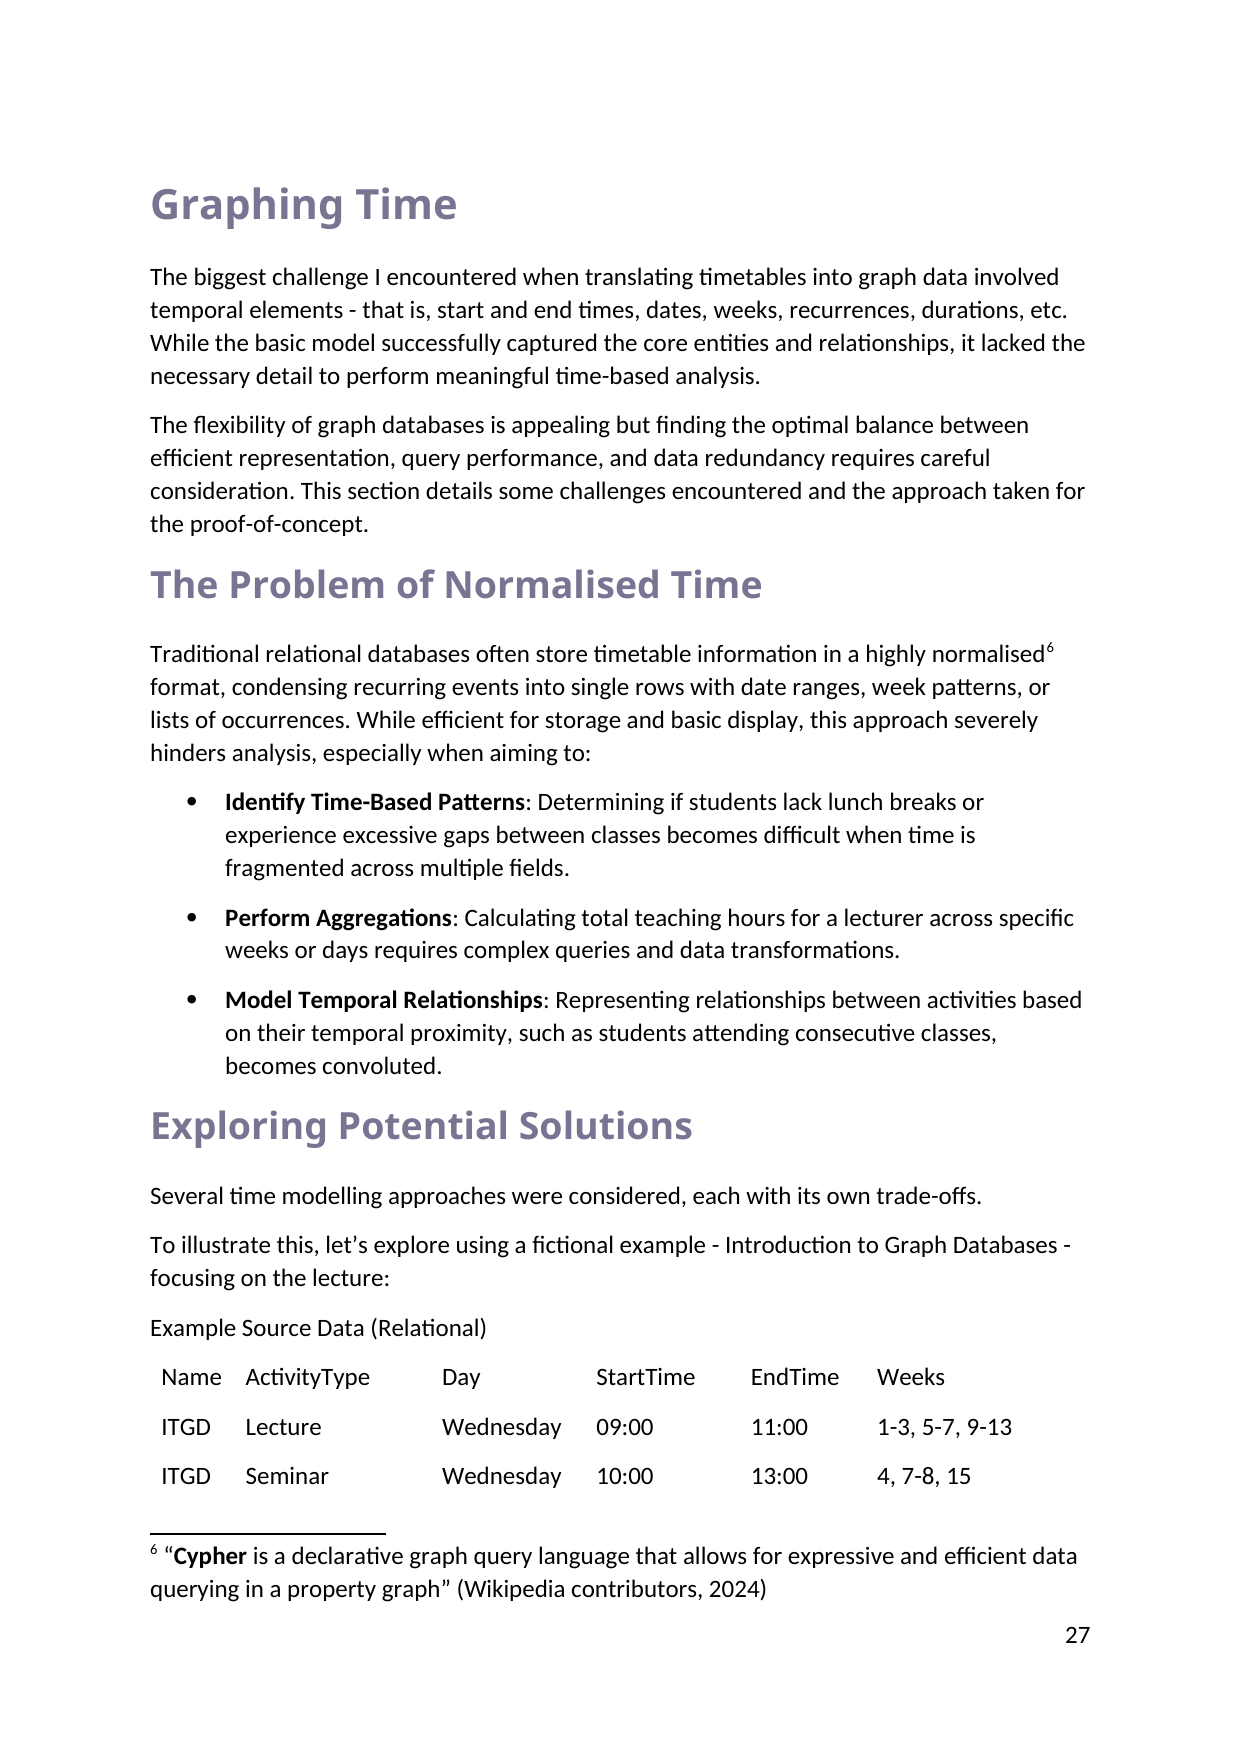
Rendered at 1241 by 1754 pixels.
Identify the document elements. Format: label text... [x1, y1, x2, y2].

text The biggest challenge I encountered when translating timetables into graph data involved temporal elements - that is, start and end times, dates, weeks, recurrences, durations, etc. While the basic model successfully captured the core entities and relationships, it lacked the necessary detail to perform meaningful time-based analysis. [150, 261, 1090, 391]
table_cell Lecture [234, 1411, 431, 1460]
table_header Name [150, 1361, 234, 1411]
table_cell ITGD [150, 1460, 234, 1510]
table_cell 09:00 [585, 1411, 739, 1460]
text Example Source Data (Relational) [150, 1312, 1090, 1342]
table_header EndTime [739, 1361, 866, 1411]
text The flexibility of graph databases is appealing but finding the optimal balance between efficient representation, query performance, and data redundancy requires careful consideration. This section details some challenges encountered and the approach taken for the proof-of-concept. [150, 409, 1090, 539]
table_cell 13:00 [739, 1460, 866, 1510]
list Perform Aggregations: Calculating total teaching hours for a lecturer across specific weeks or days requires complex queries and data transformations. [187, 902, 1090, 965]
table_header ActivityType [234, 1361, 431, 1411]
table_cell Wednesday [431, 1460, 585, 1510]
table_cell Wednesday [431, 1411, 585, 1460]
table_cell ITGD [150, 1411, 234, 1460]
subtitle Graphing Time [150, 175, 1090, 232]
table_cell 1-3, 5-7, 9-13 [866, 1411, 1090, 1460]
table_cell 4, 7-8, 15 [866, 1460, 1090, 1510]
text To illustrate this, let’s explore using a fictional example - Introduction to Graph Databases - focusing on the lecture: [150, 1229, 1090, 1293]
table_header StartTime [585, 1361, 739, 1411]
subtitle The Problem of Normalised Time [150, 558, 1090, 609]
subtitle Exploring Potential Solutions [150, 1100, 1090, 1151]
table_header Day [431, 1361, 585, 1411]
table_cell 11:00 [739, 1411, 866, 1460]
table_header Weeks [866, 1361, 1090, 1411]
table_cell 10:00 [585, 1460, 739, 1510]
text Traditional relational databases often store timetable information in a highly normalised format, condensing recurring events into single rows with date ranges, week patterns, or lists of occurrences. While efficient for storage and basic display, this approach severely hinders analysis, especially when aiming to: [150, 638, 1090, 767]
list Identify Time-Based Patterns: Determining if students lack lunch breaks or experience excessive gaps between classes becomes difficult when time is fragmented across multiple fields. [187, 786, 1090, 883]
text Several time modelling approaches were considered, each with its own trade-offs. [150, 1180, 1090, 1210]
table_cell Seminar [234, 1460, 431, 1510]
list Model Temporal Relationships: Representing relationships between activities based on their temporal proximity, such as students attending consecutive classes, becomes convoluted. [187, 984, 1090, 1081]
